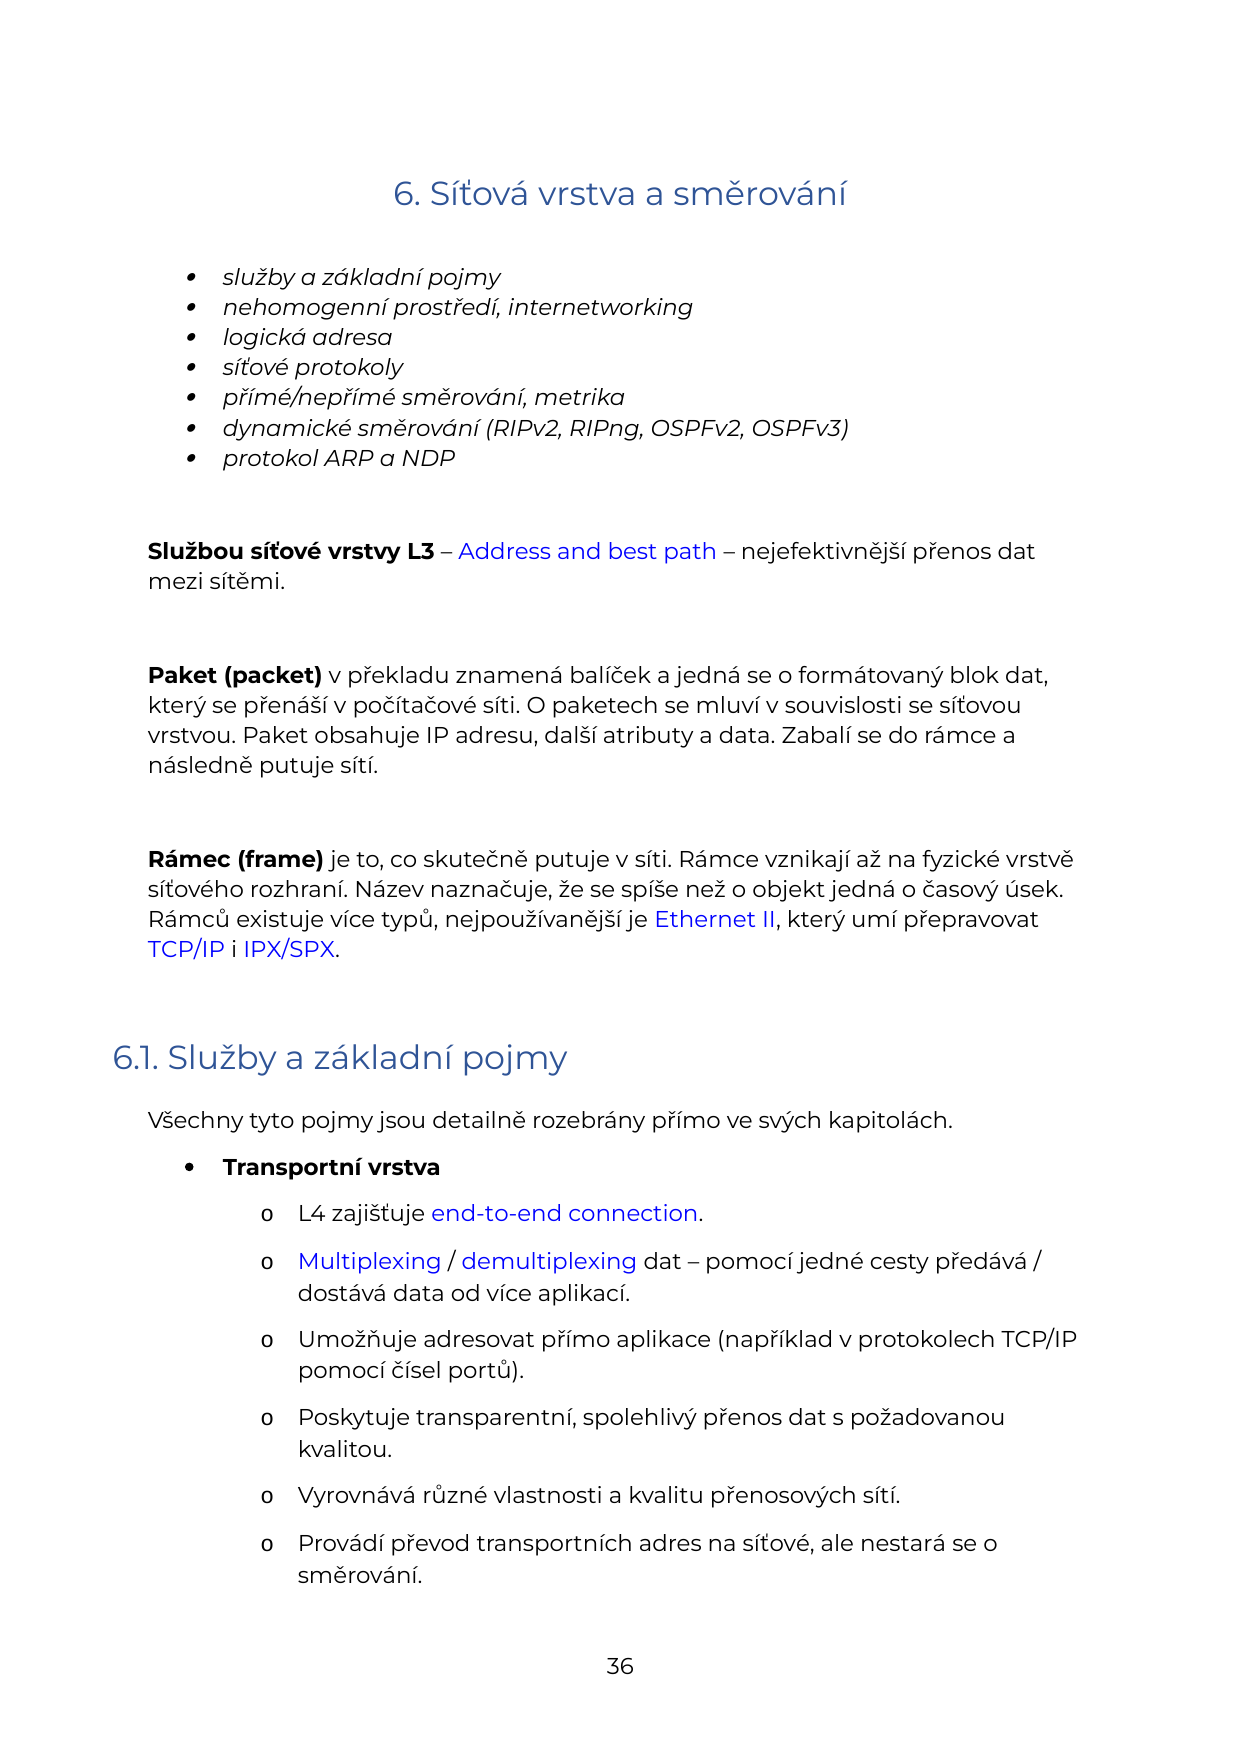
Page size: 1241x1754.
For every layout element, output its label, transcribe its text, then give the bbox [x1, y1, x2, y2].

text Všechny tyto pojmy jsou detailně rozebrány přímo ve svých kapitolách. [148, 1106, 1093, 1134]
list Multiplexing / demultiplexing dat – pomocí jedné cesty předává / dostává data od více aplikací. [260, 1247, 1093, 1307]
list Provádí převod transportních adres na síťové, ale nestará se o směrování. [260, 1529, 1093, 1589]
list síťové protokoly [185, 353, 1093, 381]
list nehomogenní prostředí, internetworking [185, 293, 1093, 321]
list Transportní vrstva [185, 1153, 1093, 1181]
list Umožňuje adresovat přímo aplikace (například v protokolech TCP/IP pomocí čísel portů). [260, 1326, 1093, 1385]
text Službou síťové vrstvy L3 – Address and best path – nejefektivnější přenos dat mezi sítěmi. [148, 537, 1093, 595]
text Síťová vrstva a směrování [148, 173, 1093, 213]
list dynamické směrování (RIPv2, RIPng, OSPFv2, OSPFv3) [185, 414, 1093, 442]
list Poskytuje transparentní, spolehlivý přenos dat s požadovanou kvalitou. [260, 1403, 1093, 1463]
text Služby a základní pojmy [112, 1037, 1093, 1078]
list protokol ARP a NDP [185, 444, 1093, 472]
text Rámec (frame) je to, co skutečně putuje v síti. Rámce vznikají až na fyzické vrstvě síťového rozhraní. Název naznačuje, že se spíše než o objekt jedná o časový úsek. Rámců existuje více typů, nejpoužívanější je Ethernet II, který umí přepravovat TCP/IP i IPX/SPX. [148, 845, 1093, 963]
text Paket (packet) v překladu znamená balíček a jedná se o formátovaný blok dat, který se přenáší v počítačové síti. O paketech se mluví v souvislosti se síťovou vrstvou. Paket obsahuje IP adresu, další atributy a data. Zabalí se do rámce a následně putuje sítí. [148, 661, 1093, 779]
list L4 zajišťuje end-to-end connection. [260, 1199, 1093, 1228]
list služby a základní pojmy [185, 263, 1093, 291]
list Vyrovnává různé vlastnosti a kvalitu přenosových sítí. [260, 1482, 1093, 1511]
list přímé/nepřímé směrování, metrika [185, 384, 1093, 412]
list logická adresa [185, 323, 1093, 351]
